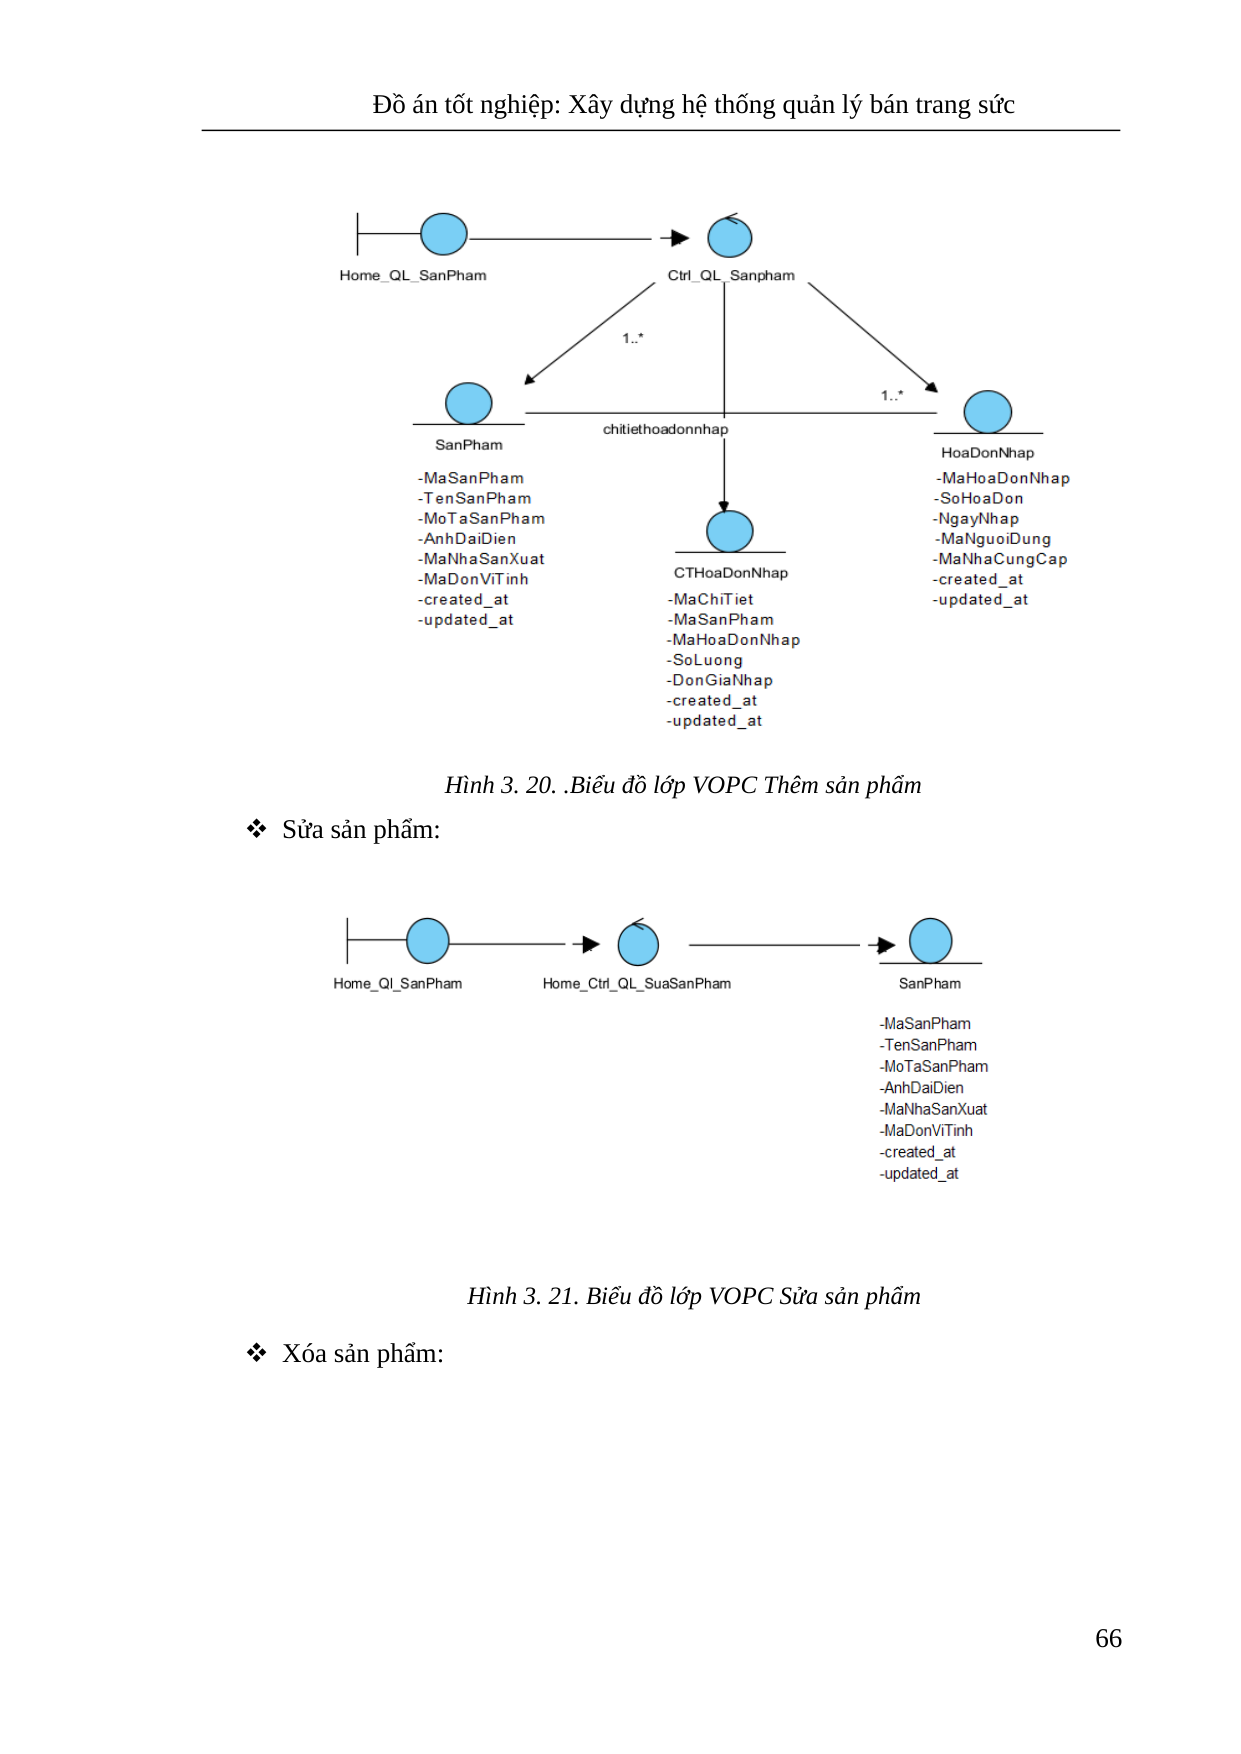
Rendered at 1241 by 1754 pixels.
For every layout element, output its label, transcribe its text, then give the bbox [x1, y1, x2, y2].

picture [316, 873, 1013, 1229]
list Xóa sản phẩm: [244, 1337, 1122, 1368]
picture [275, 177, 1113, 755]
list Sửa sản phẩm: [244, 814, 1122, 845]
text Hình 3. 20. .Biểu đồ lớp VOPC Thêm sản phẩm [244, 771, 1122, 799]
text Hình 3. 21. Biểu đồ lớp VOPC Sửa sản phẩm [207, 1281, 1122, 1310]
